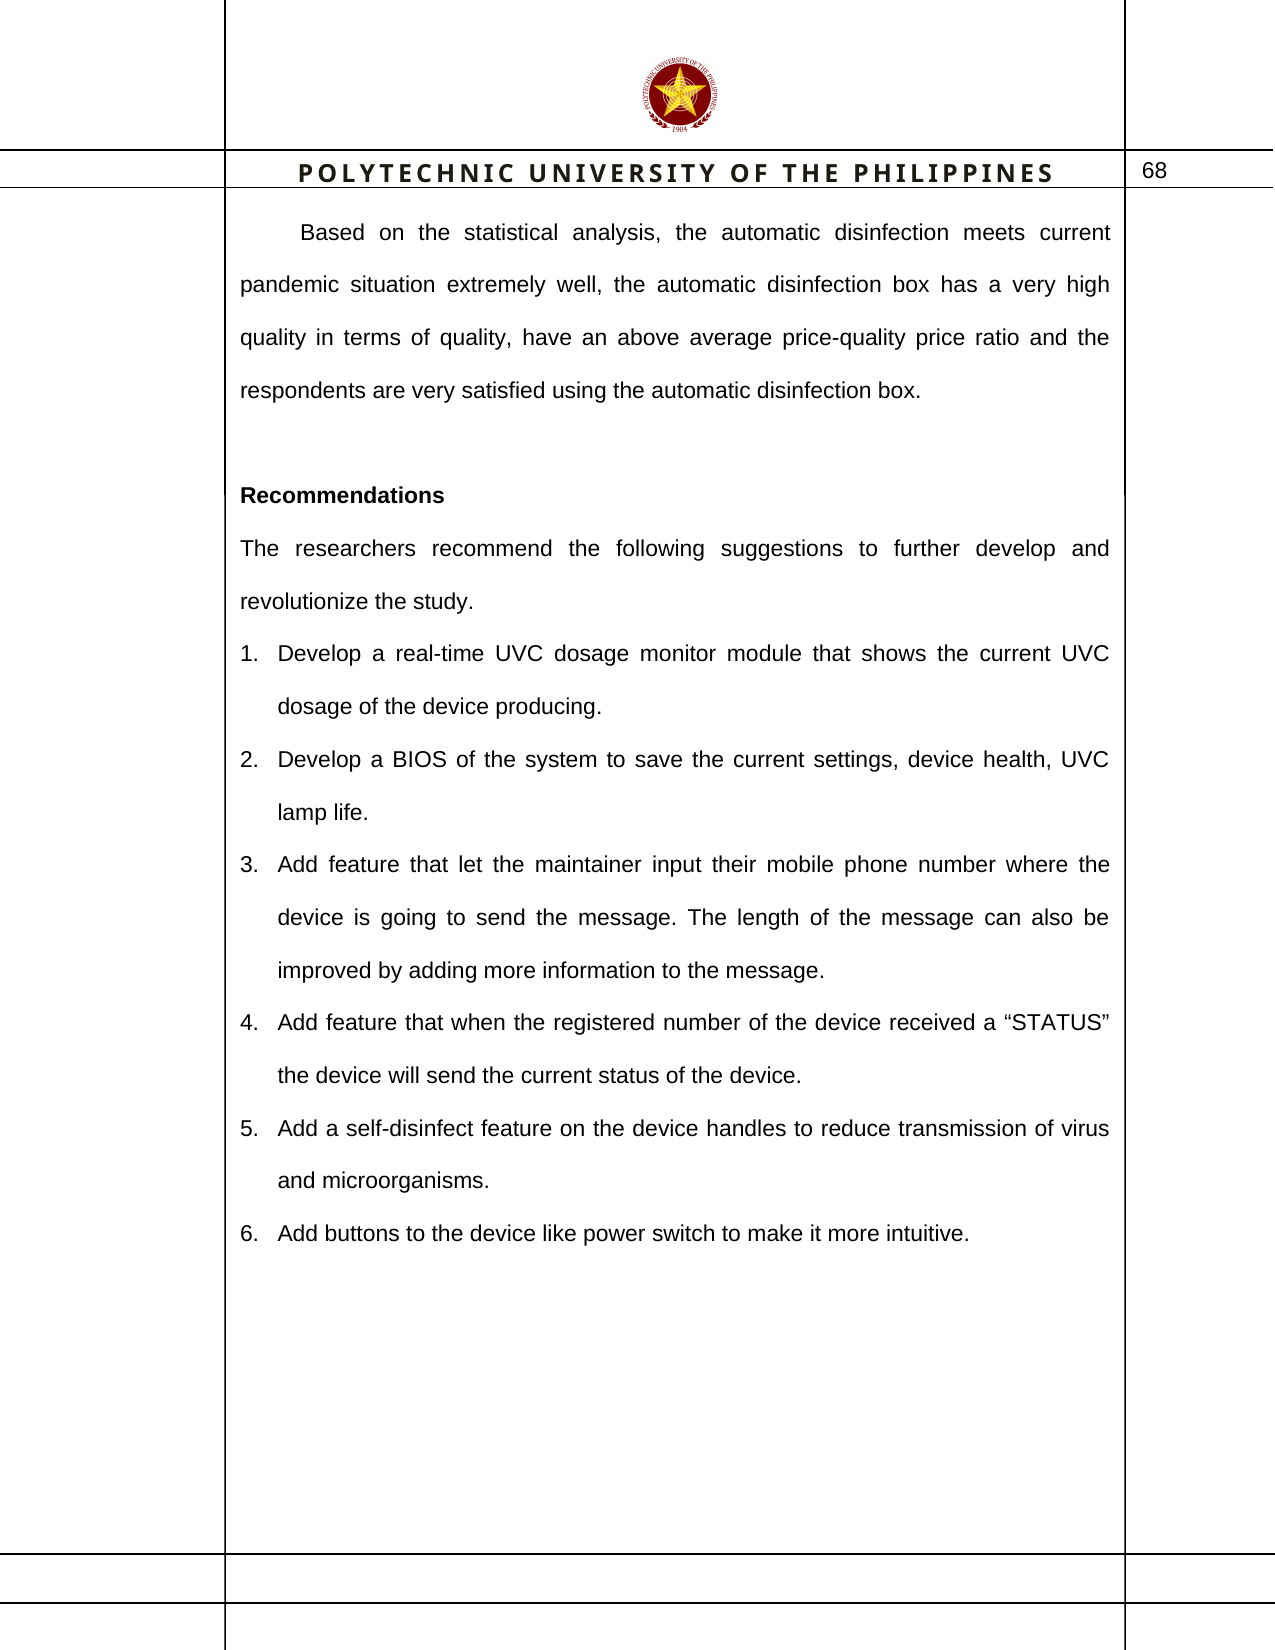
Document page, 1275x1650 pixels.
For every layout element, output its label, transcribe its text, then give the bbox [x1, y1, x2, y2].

text The researchers recommend the following suggestions to further develop and revolutionize the study. [240, 535, 1111, 614]
text Based on the statistical analysis, the automatic disinfection meets current pandemic situation extremely well, the automatic disinfection box has a very high quality in terms of quality, have an above average price-quality price ratio and the respondents are very satisfied using the automatic disinfection box. [240, 219, 1111, 403]
list Add a self-disinfect feature on the device handles to reduce transmission of virus and microorganisms. [240, 1115, 1111, 1194]
list Develop a BIOS of the system to save the current settings, device health, UVC lamp life. [240, 746, 1111, 825]
list Develop a real-time UVC dosage monitor module that shows the current UVC dosage of the device producing. [240, 640, 1111, 719]
picture [642, 57, 718, 133]
list Add feature that when the registered number of the device received a “STATUS” the device will send the current status of the device. [240, 1009, 1111, 1088]
text Recommendations [240, 482, 1111, 508]
list Add buttons to the device like power switch to make it more intuitive. [240, 1220, 1111, 1246]
list Add feature that let the maintainer input their mobile phone number where the device is going to send the message. The length of the message can also be improved by adding more information to the message. [240, 851, 1111, 983]
